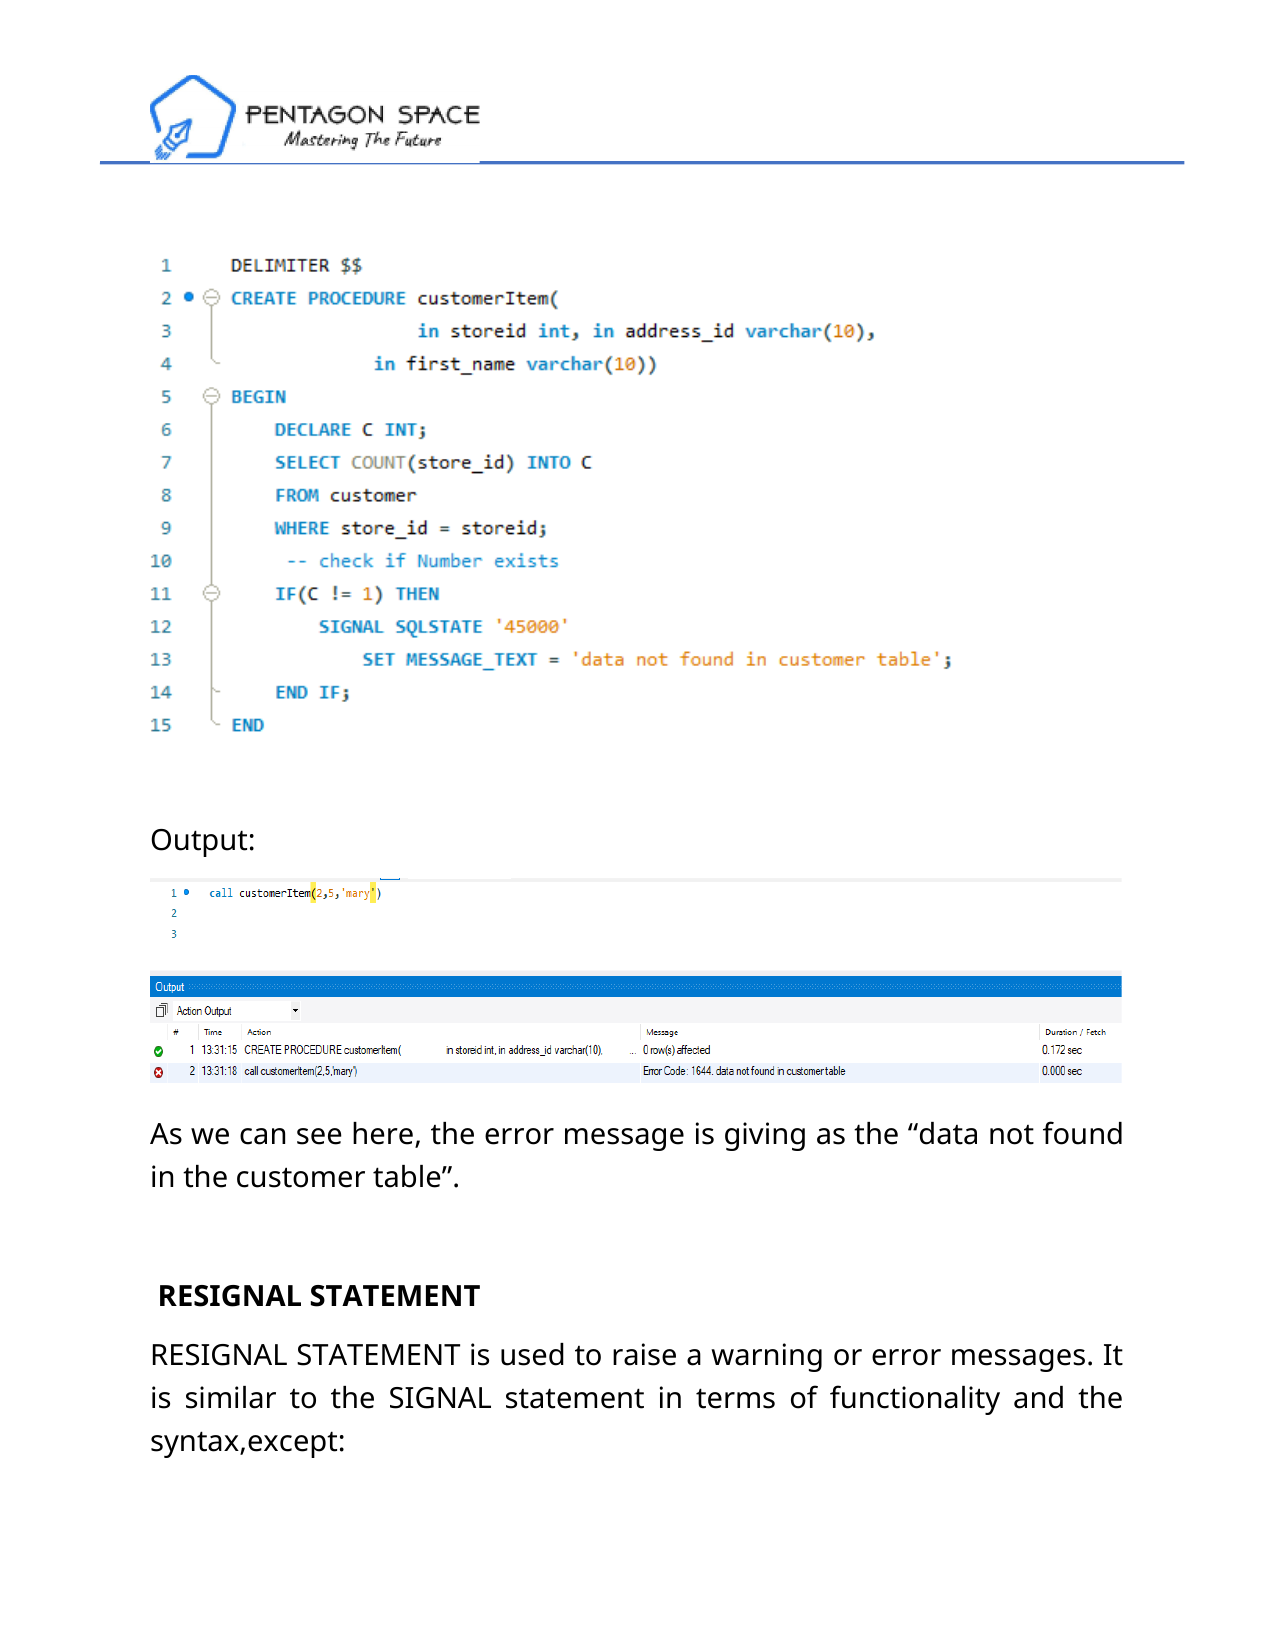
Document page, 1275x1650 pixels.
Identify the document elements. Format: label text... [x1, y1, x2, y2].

picture [150, 250, 963, 741]
text RESIGNAL STATEMENT is used to raise a warning or error messages. It is similar to the SIGNAL statement in terms of functionality and the syntax,except: [150, 1334, 1125, 1460]
text As we can see here, the error message is giving as the “data not found in the customer table”. [150, 1113, 1125, 1196]
text RESIGNAL STATEMENT [150, 1275, 1125, 1314]
picture [150, 878, 1122, 1095]
text Output: [150, 819, 1125, 859]
picture [150, 75, 480, 163]
